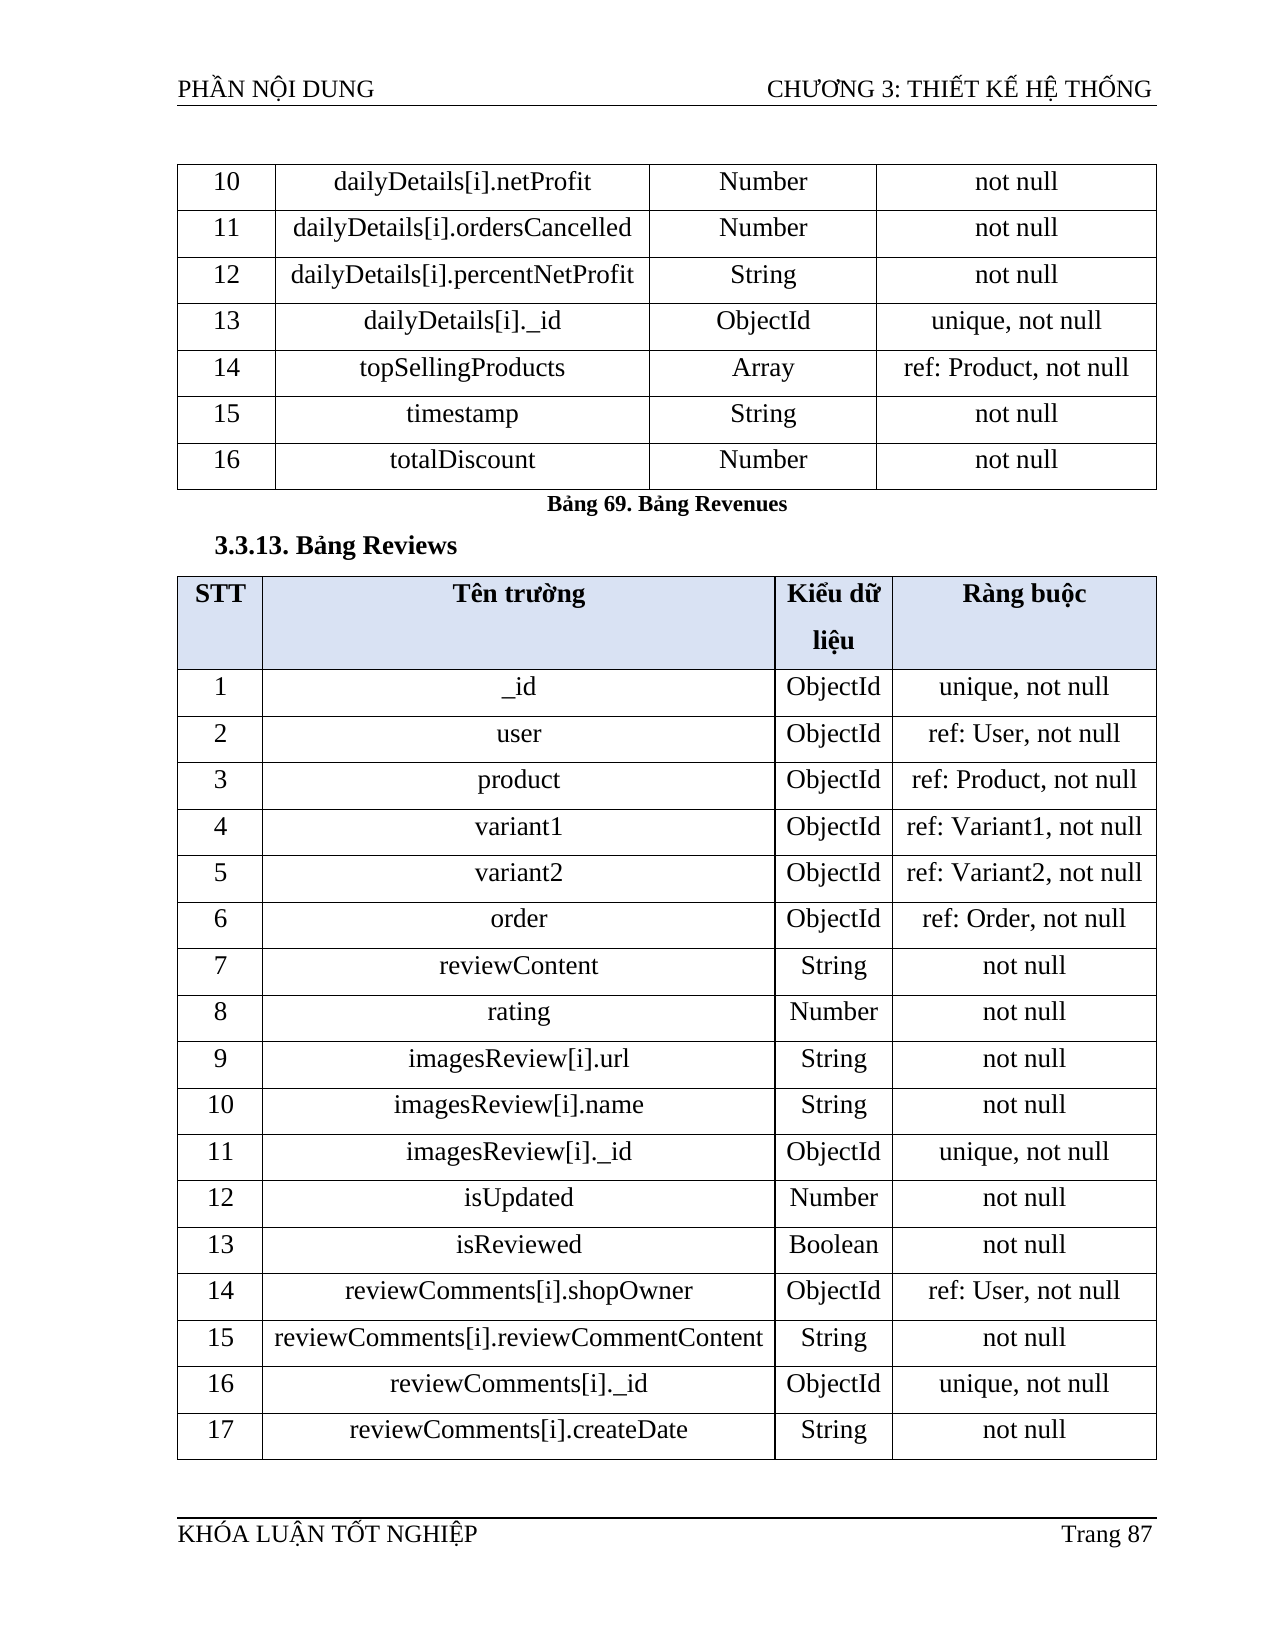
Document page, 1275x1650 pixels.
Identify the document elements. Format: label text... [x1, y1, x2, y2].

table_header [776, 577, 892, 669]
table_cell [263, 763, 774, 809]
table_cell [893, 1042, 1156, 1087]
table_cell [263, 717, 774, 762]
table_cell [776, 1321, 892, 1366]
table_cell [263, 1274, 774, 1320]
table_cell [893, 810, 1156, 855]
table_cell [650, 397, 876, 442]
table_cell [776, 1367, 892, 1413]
text Bảng 69. Bảng Revenues [177, 490, 1157, 516]
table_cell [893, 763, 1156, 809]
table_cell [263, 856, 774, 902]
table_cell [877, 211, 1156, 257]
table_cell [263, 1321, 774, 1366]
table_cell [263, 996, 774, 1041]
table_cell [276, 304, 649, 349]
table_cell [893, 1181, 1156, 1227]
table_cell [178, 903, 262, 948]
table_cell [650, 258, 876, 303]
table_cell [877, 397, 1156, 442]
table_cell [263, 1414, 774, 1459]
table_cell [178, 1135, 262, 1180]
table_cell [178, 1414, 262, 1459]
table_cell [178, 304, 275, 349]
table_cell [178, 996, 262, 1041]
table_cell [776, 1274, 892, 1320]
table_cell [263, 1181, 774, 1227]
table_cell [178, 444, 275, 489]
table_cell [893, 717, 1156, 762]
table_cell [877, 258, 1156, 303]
text 3.3.13. Bảng Reviews [214, 529, 1157, 561]
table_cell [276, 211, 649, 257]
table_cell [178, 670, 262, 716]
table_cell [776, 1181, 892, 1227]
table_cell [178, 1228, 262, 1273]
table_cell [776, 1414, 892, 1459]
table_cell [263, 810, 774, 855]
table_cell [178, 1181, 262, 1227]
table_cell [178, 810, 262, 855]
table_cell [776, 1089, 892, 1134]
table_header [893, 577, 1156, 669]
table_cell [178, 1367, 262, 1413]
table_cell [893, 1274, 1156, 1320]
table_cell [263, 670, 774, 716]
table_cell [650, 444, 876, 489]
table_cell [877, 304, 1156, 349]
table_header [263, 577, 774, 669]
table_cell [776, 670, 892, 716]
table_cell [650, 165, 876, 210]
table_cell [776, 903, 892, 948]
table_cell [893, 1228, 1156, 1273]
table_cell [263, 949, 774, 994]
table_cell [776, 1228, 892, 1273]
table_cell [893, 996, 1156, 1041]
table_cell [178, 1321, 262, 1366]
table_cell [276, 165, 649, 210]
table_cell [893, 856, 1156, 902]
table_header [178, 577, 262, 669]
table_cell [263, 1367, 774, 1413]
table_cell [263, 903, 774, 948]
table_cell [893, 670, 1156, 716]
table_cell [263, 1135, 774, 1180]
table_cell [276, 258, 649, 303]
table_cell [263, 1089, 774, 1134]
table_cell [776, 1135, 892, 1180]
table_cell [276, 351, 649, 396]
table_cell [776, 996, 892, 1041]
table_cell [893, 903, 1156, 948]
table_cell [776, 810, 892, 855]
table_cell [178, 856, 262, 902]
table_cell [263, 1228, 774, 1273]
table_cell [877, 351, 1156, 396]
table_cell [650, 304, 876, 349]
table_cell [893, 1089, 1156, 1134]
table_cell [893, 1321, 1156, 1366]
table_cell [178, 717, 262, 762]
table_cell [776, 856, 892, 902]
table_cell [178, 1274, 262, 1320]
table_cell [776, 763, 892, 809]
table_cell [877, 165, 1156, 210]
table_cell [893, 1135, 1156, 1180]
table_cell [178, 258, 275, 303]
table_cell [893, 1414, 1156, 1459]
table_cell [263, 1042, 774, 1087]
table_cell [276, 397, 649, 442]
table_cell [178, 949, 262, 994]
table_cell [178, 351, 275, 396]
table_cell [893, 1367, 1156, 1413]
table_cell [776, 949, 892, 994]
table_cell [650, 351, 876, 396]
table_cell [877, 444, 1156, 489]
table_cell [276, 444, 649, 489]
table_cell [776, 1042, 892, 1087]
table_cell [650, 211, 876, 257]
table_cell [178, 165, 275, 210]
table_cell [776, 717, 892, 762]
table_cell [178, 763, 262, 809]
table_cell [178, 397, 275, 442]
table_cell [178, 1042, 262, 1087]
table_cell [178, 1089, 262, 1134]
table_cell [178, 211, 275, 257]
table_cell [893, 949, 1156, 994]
